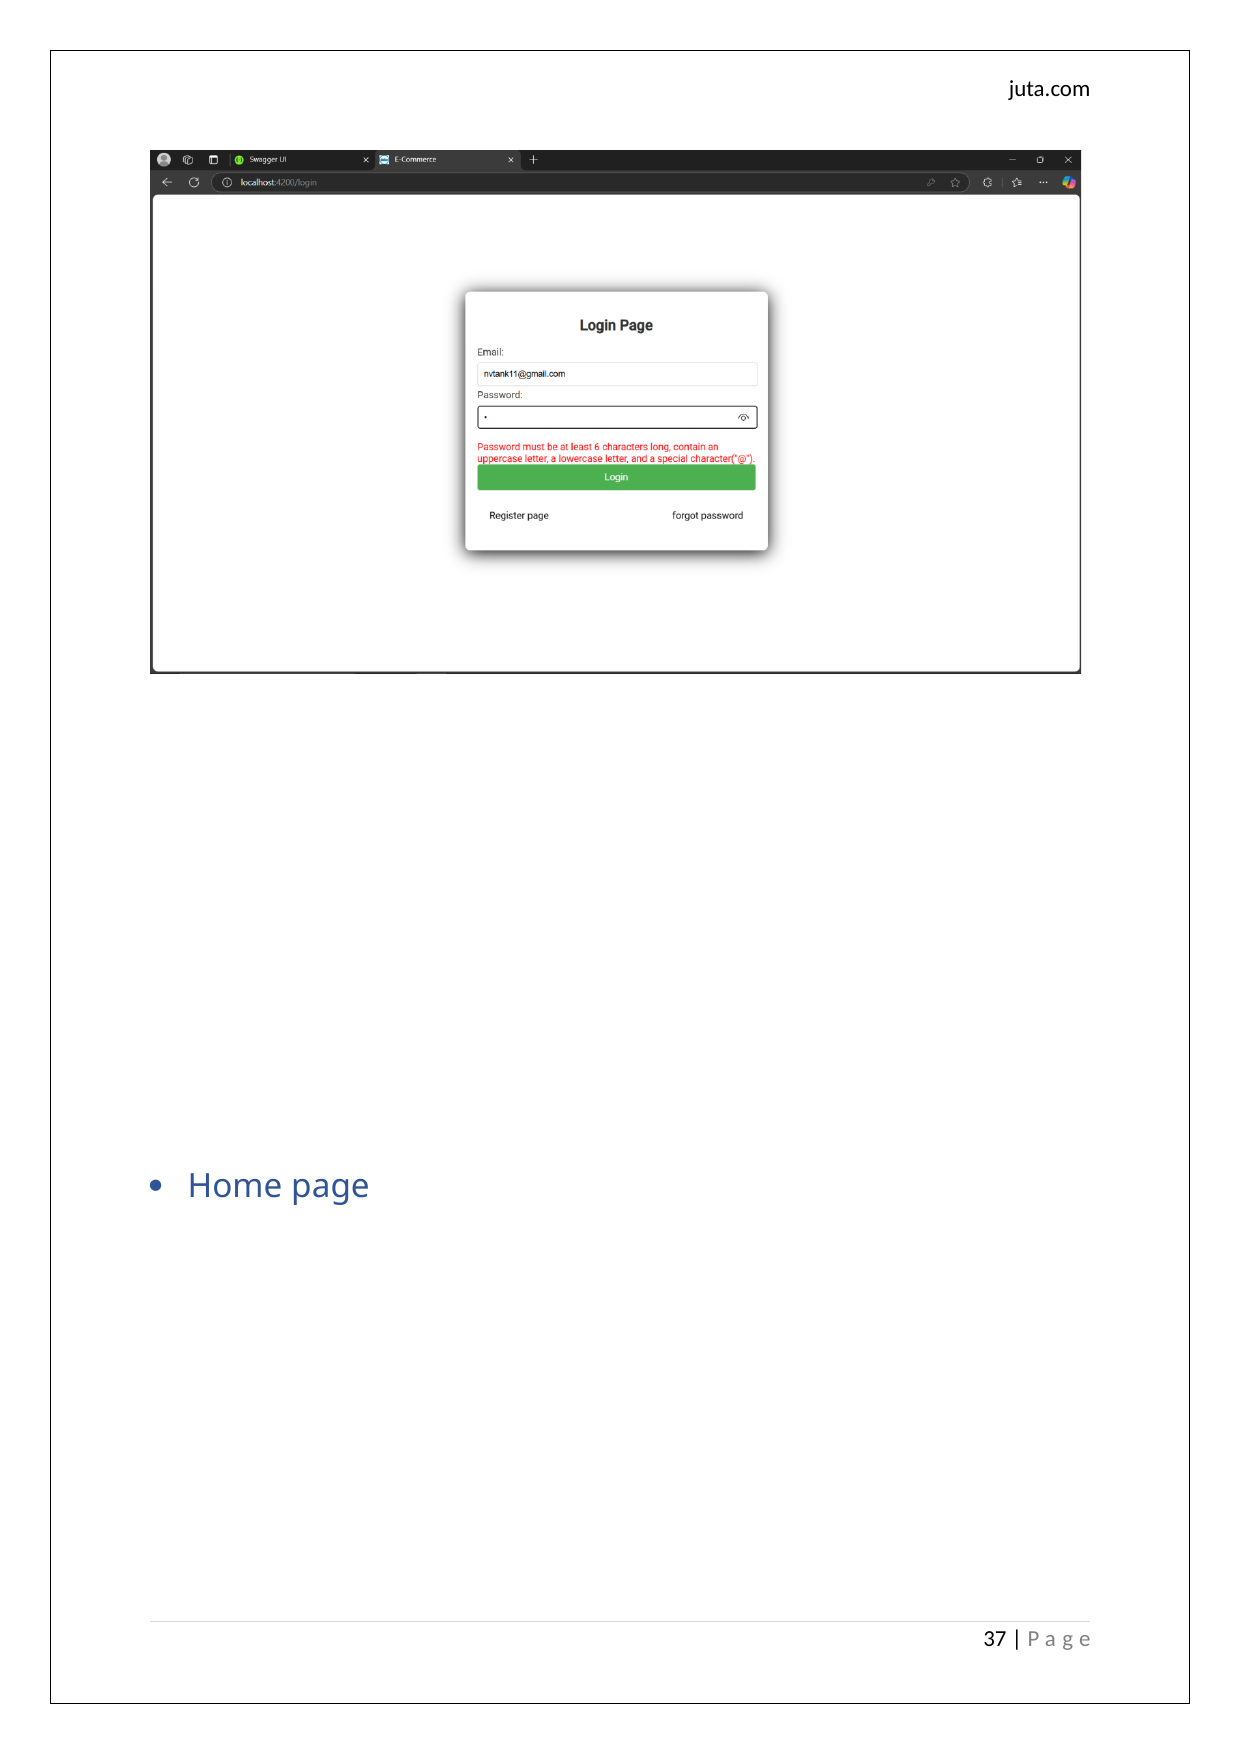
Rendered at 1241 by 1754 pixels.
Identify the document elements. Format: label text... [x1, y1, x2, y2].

picture [150, 150, 1082, 674]
subtitle Home page [150, 1162, 1090, 1207]
